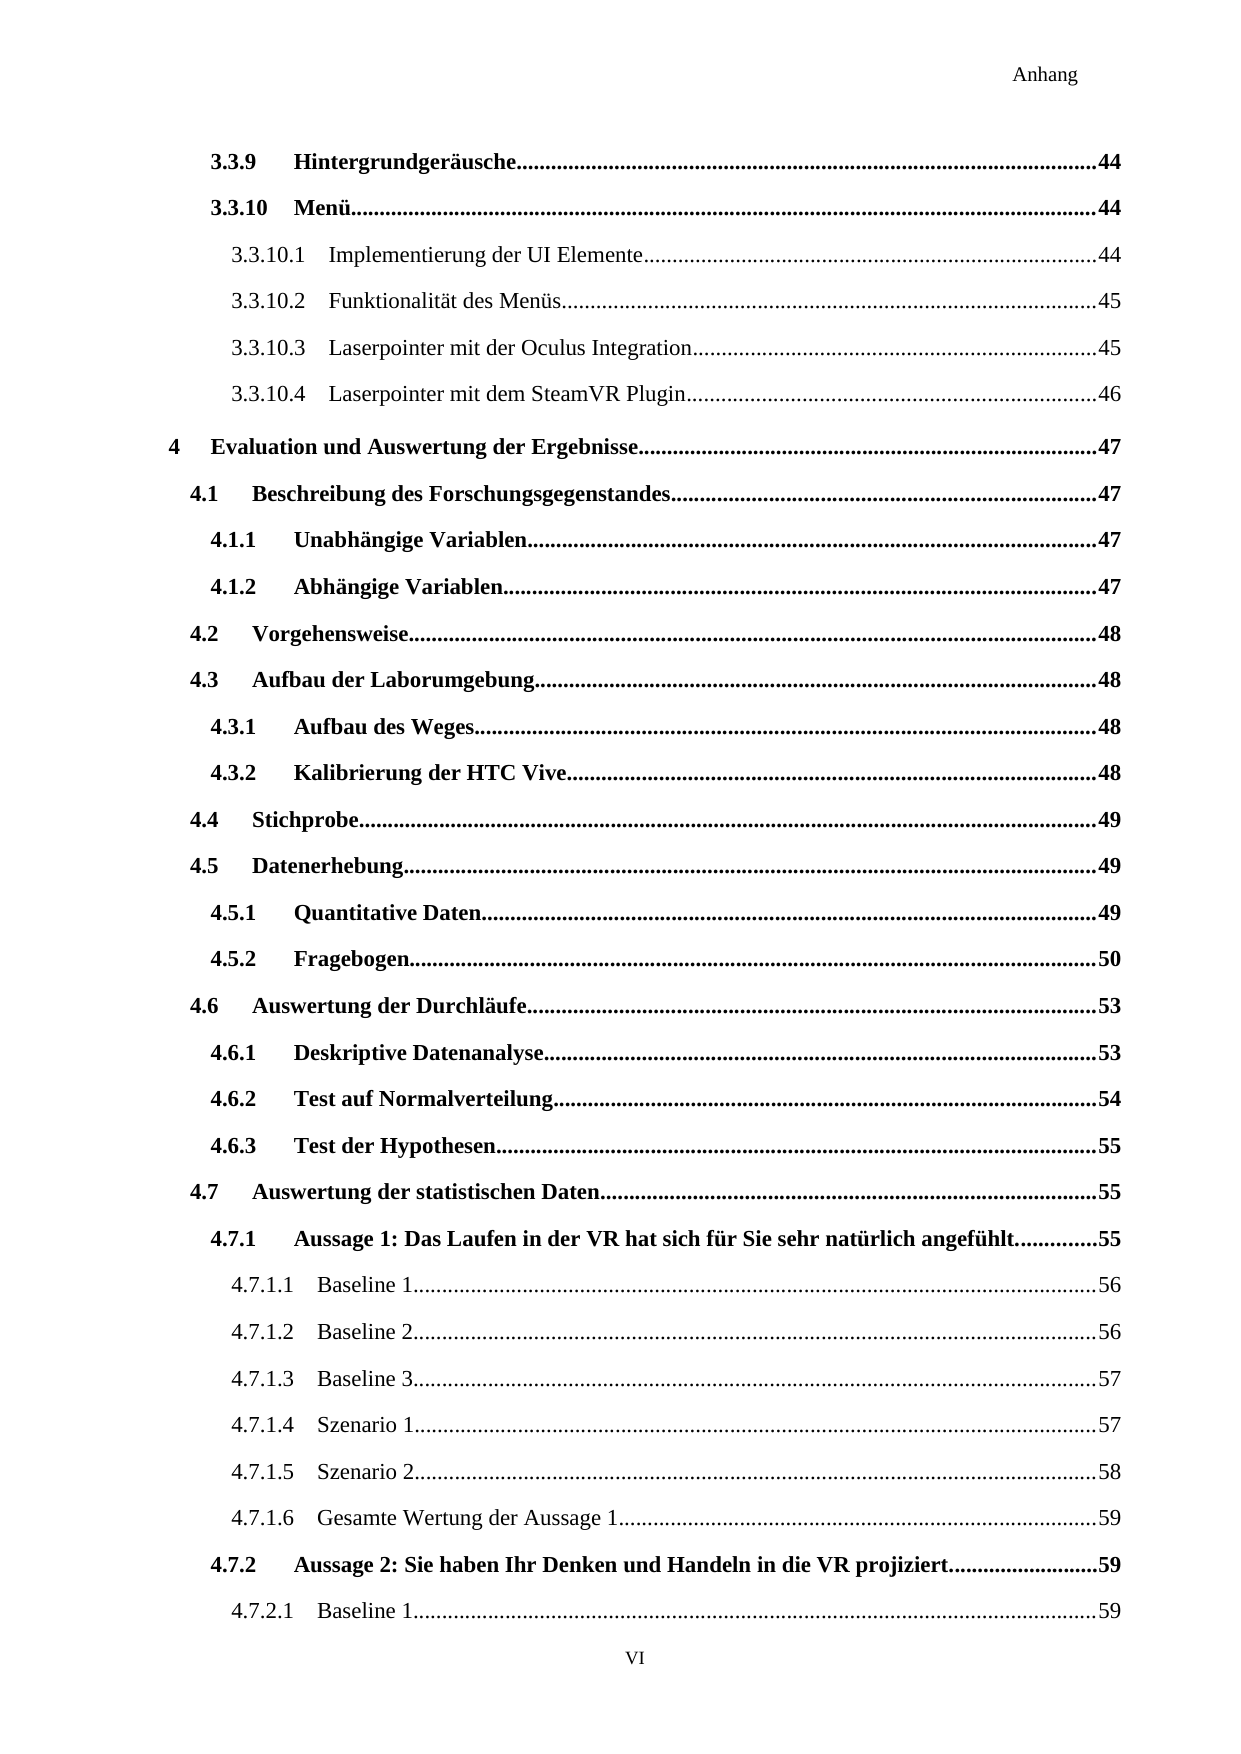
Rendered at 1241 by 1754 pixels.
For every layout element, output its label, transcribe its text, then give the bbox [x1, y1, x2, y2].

text 3.3.10.3 Laserpointer mit der Oculus Integration 45 [231, 334, 1122, 360]
text 4.7.2 Aussage 2: Sie haben Ihr Denken und Handeln in die VR projiziert. 59 [210, 1551, 1122, 1577]
text 3.3.10.4 Laserpointer mit dem SteamVR Plugin 46 [231, 381, 1122, 407]
text 4.6 Auswertung der Durchläufe 53 [190, 992, 1122, 1018]
text 4.5 Datenerhebung 49 [190, 852, 1122, 879]
text 3.3.10.2 Funktionalität des Menüs 45 [231, 287, 1122, 314]
text 4.7.1.3 Baseline 3 57 [231, 1364, 1122, 1391]
text 4.7.1.5 Szenario 2 58 [231, 1458, 1122, 1484]
text 4.3 Aufbau der Laborumgebung 48 [190, 666, 1122, 692]
text 4.1.2 Abhängige Variablen 47 [210, 573, 1122, 599]
text 4.6.1 Deskriptive Datenanalyse 53 [210, 1039, 1122, 1065]
text 4.6.2 Test auf Normalverteilung 54 [210, 1085, 1122, 1112]
text 3.3.10 Menü 44 [210, 194, 1122, 221]
text 4.1.1 Unabhängige Variablen 47 [210, 526, 1122, 553]
text 4.7.2.1 Baseline 1 59 [231, 1597, 1122, 1624]
text 4.5.2 Fragebogen 50 [210, 946, 1122, 972]
text 4.3.2 Kalibrierung der HTC Vive 48 [210, 759, 1122, 786]
text 4.7.1 Aussage 1: Das Laufen in der VR hat sich für Sie sehr natürlich angefühlt. 55 [210, 1225, 1122, 1251]
text 3.3.10.1 Implementierung der UI Elemente 44 [231, 241, 1122, 267]
text 3.3.9 Hintergrundgeräusche 44 [210, 148, 1122, 174]
text 4.1 Beschreibung des Forschungsgegenstandes 47 [190, 480, 1122, 506]
text 4.7.1.4 Szenario 1 57 [231, 1411, 1122, 1437]
text 4.7.1.1 Baseline 1 56 [231, 1271, 1122, 1298]
text 4.6.3 Test der Hypothesen 55 [210, 1132, 1122, 1158]
text 4.3.1 Aufbau des Weges 48 [210, 713, 1122, 739]
text 4.5.1 Quantitative Daten 49 [210, 899, 1122, 925]
text 4.7.1.2 Baseline 2 56 [231, 1318, 1122, 1344]
text 4.4 Stichprobe 49 [190, 806, 1122, 832]
text 4 Evaluation und Auswertung der Ergebnisse 47 [168, 433, 1122, 460]
text 4.7.1.6 Gesamte Wertung der Aussage 1 59 [231, 1504, 1122, 1531]
text 4.2 Vorgehensweise 48 [190, 619, 1122, 646]
text 4.7 Auswertung der statistischen Daten 55 [190, 1178, 1122, 1205]
